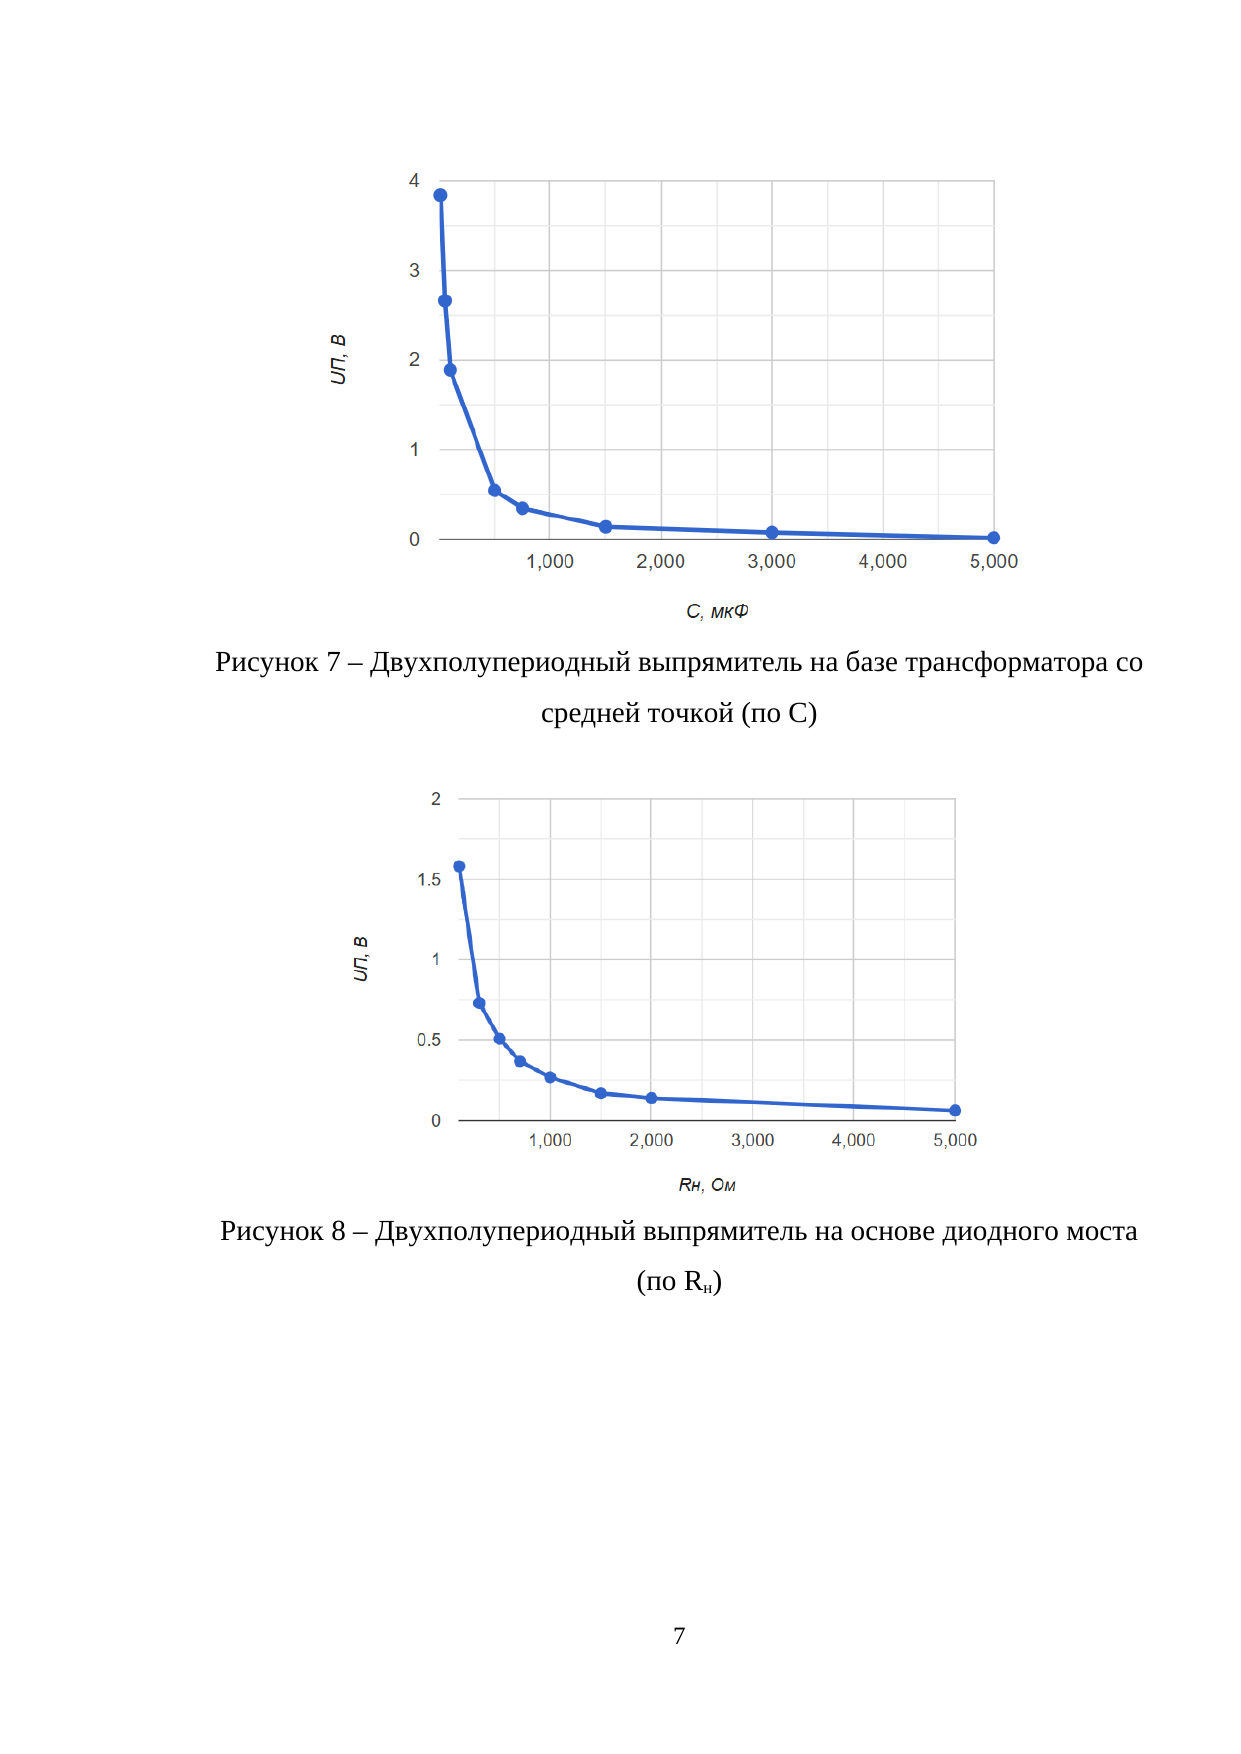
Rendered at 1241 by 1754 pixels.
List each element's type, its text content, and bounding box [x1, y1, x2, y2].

picture [327, 745, 1032, 1197]
text Рисунок 7 – Двухполупериодный выпрямитель на базе трансформатора со средней точкой (по С) [177, 644, 1181, 728]
text Рисунок 8 – Двухполупериодный выпрямитель на основе диодного моста (по Rн) [177, 1213, 1181, 1297]
picture [327, 118, 1032, 628]
